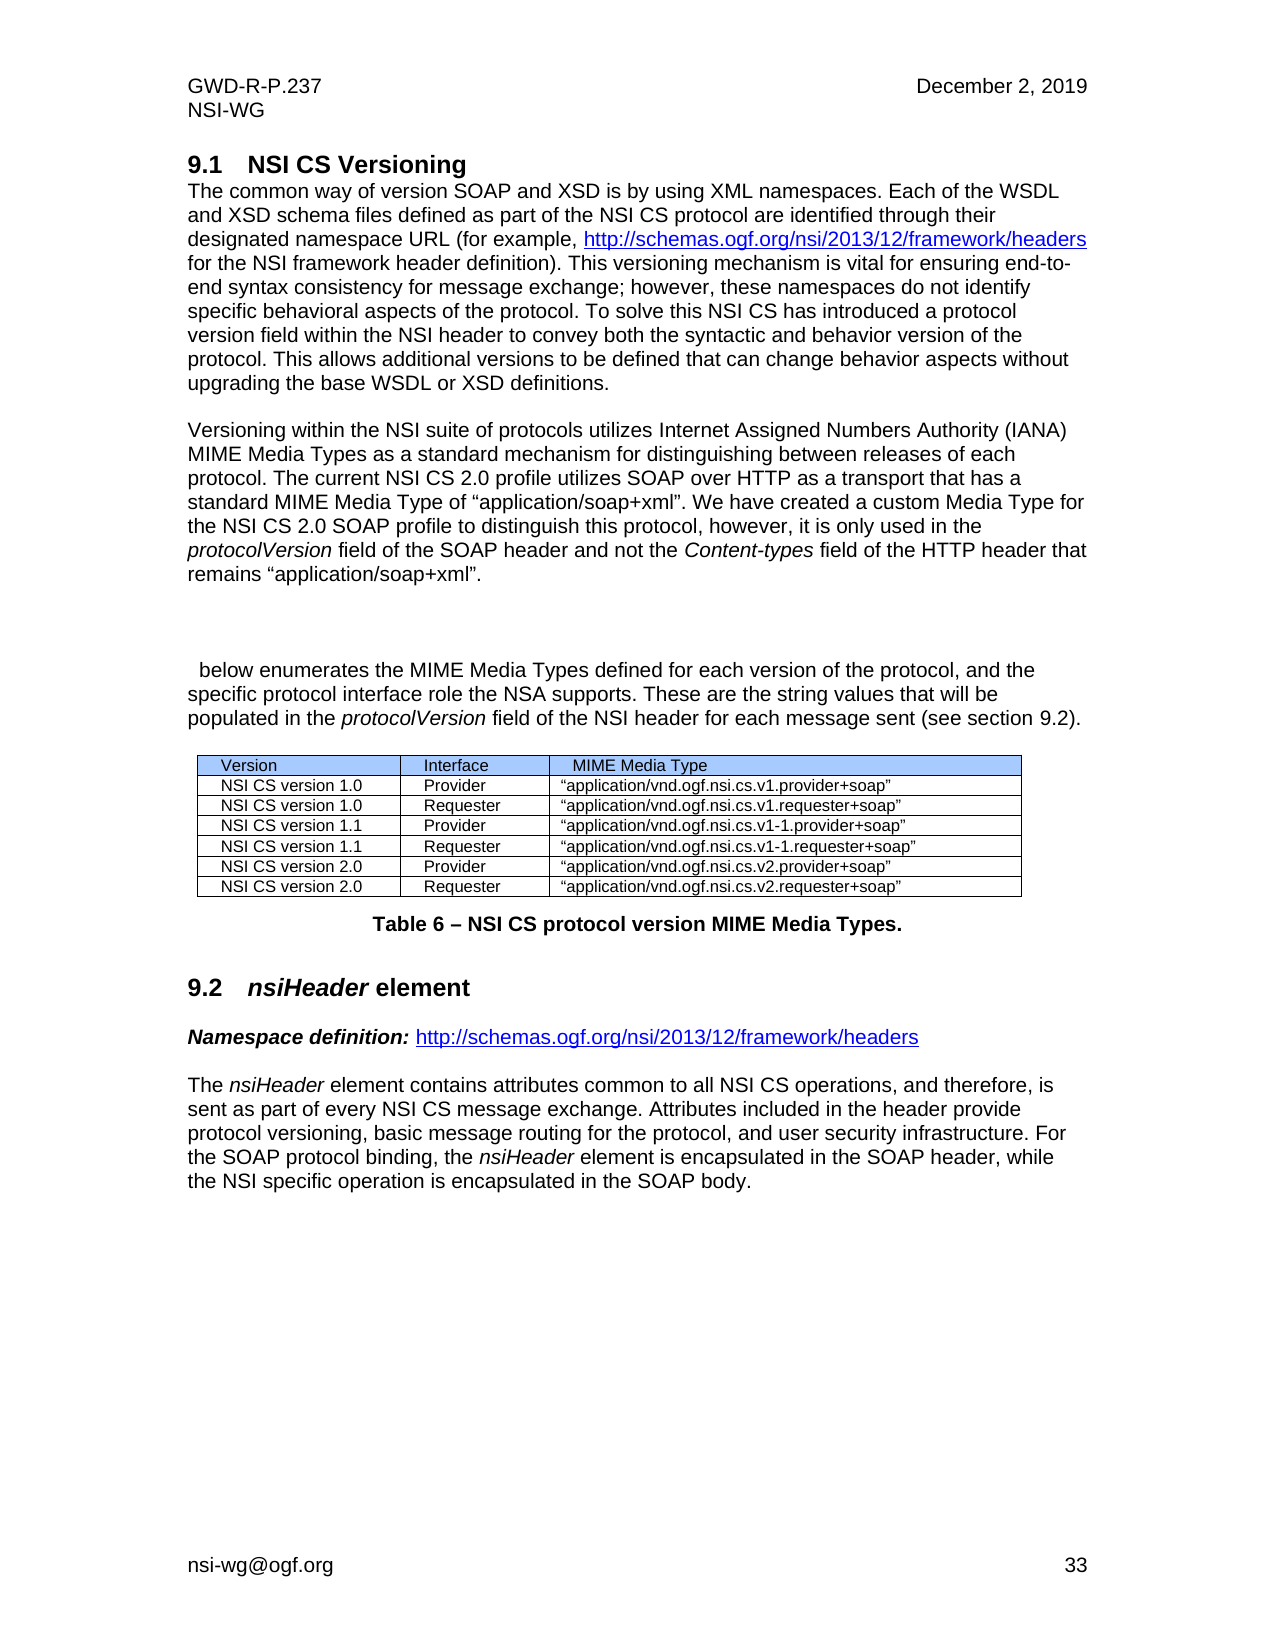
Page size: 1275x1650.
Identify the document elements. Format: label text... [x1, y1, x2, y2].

table_cell NSI CS version 1.1 [198, 836, 400, 856]
table_cell “application/vnd.ogf.nsi.cs.v1.requester+soap” [550, 796, 1021, 815]
text Table 6 – NSI CS protocol version MIME Media Types. [187, 912, 1087, 936]
text The common way of version SOAP and XSD is by using XML namespaces. Each of the WSDL and XSD schema files defined as part of the NSI CS protocol are identified through their designated namespace URL (for example, http://schemas.ogf.org/nsi/2013/12/framework/headers for the NSI framework header definition). This versioning mechanism is vital for ensuring end-to-end syntax consistency for message exchange; however, these namespaces do not identify specific behavioral aspects of the protocol. To solve this NSI CS has introduced a protocol version field within the NSI header to convey both the syntactic and behavior version of the protocol. This allows additional versions to be defined that can change behavior aspects without upgrading the base WSDL or XSD definitions. [187, 179, 1087, 394]
table_cell “application/vnd.ogf.nsi.cs.v2.requester+soap” [550, 877, 1021, 896]
table_cell “application/vnd.ogf.nsi.cs.v2.provider+soap” [550, 857, 1021, 876]
table_cell NSI CS version 1.1 [198, 816, 400, 835]
table_cell NSI CS version 2.0 [198, 857, 400, 876]
table_cell Requester [401, 796, 549, 815]
table_header MIME Media Type [550, 756, 1021, 775]
table_cell Provider [401, 857, 549, 876]
table_cell NSI CS version 1.0 [198, 776, 400, 795]
table_cell NSI CS version 1.0 [198, 796, 400, 815]
table_cell Provider [401, 776, 549, 795]
table_header Version [198, 756, 400, 775]
subtitle nsiHeader element [187, 972, 1087, 1001]
table_header Interface [401, 756, 549, 775]
table_cell “application/vnd.ogf.nsi.cs.v1-1.provider+soap” [550, 816, 1021, 835]
text Table 6 below enumerates the MIME Media Types defined for each version of the protocol, and the specific protocol interface role the NSA supports. These are the string values that will be populated in the protocolVersion field of the NSI header for each message sent (see section ‎9.2). [187, 658, 1087, 730]
text The nsiHeader element contains attributes common to all NSI CS operations, and therefore, is sent as part of every NSI CS message exchange. Attributes included in the header provide protocol versioning, basic message routing for the protocol, and user security infrastructure. For the SOAP protocol binding, the nsiHeader element is encapsulated in the SOAP header, while the NSI specific operation is encapsulated in the SOAP body. [187, 1073, 1087, 1193]
table_cell Requester [401, 877, 549, 896]
table_cell Requester [401, 836, 549, 856]
text Versioning within the NSI suite of protocols utilizes Internet Assigned Numbers Authority (IANA) MIME Media Types as a standard mechanism for distinguishing between releases of each protocol. The current NSI CS 2.0 profile utilizes SOAP over HTTP as a transport that has a standard MIME Media Type of “application/soap+xml”. We have created a custom Media Type for the NSI CS 2.0 SOAP profile to distinguish this protocol, however, it is only used in the protocolVersion field of the SOAP header and not the Content-types field of the HTTP header that remains “application/soap+xml”. [187, 418, 1087, 586]
table_cell “application/vnd.ogf.nsi.cs.v1-1.requester+soap” [550, 836, 1021, 856]
table_cell NSI CS version 2.0 [198, 877, 400, 896]
text Namespace definition: http://schemas.ogf.org/nsi/2013/12/framework/headers [187, 1025, 1087, 1049]
table_cell Provider [401, 816, 549, 835]
table_cell “application/vnd.ogf.nsi.cs.v1.provider+soap” [550, 776, 1021, 795]
subtitle NSI CS Versioning [187, 150, 1087, 179]
